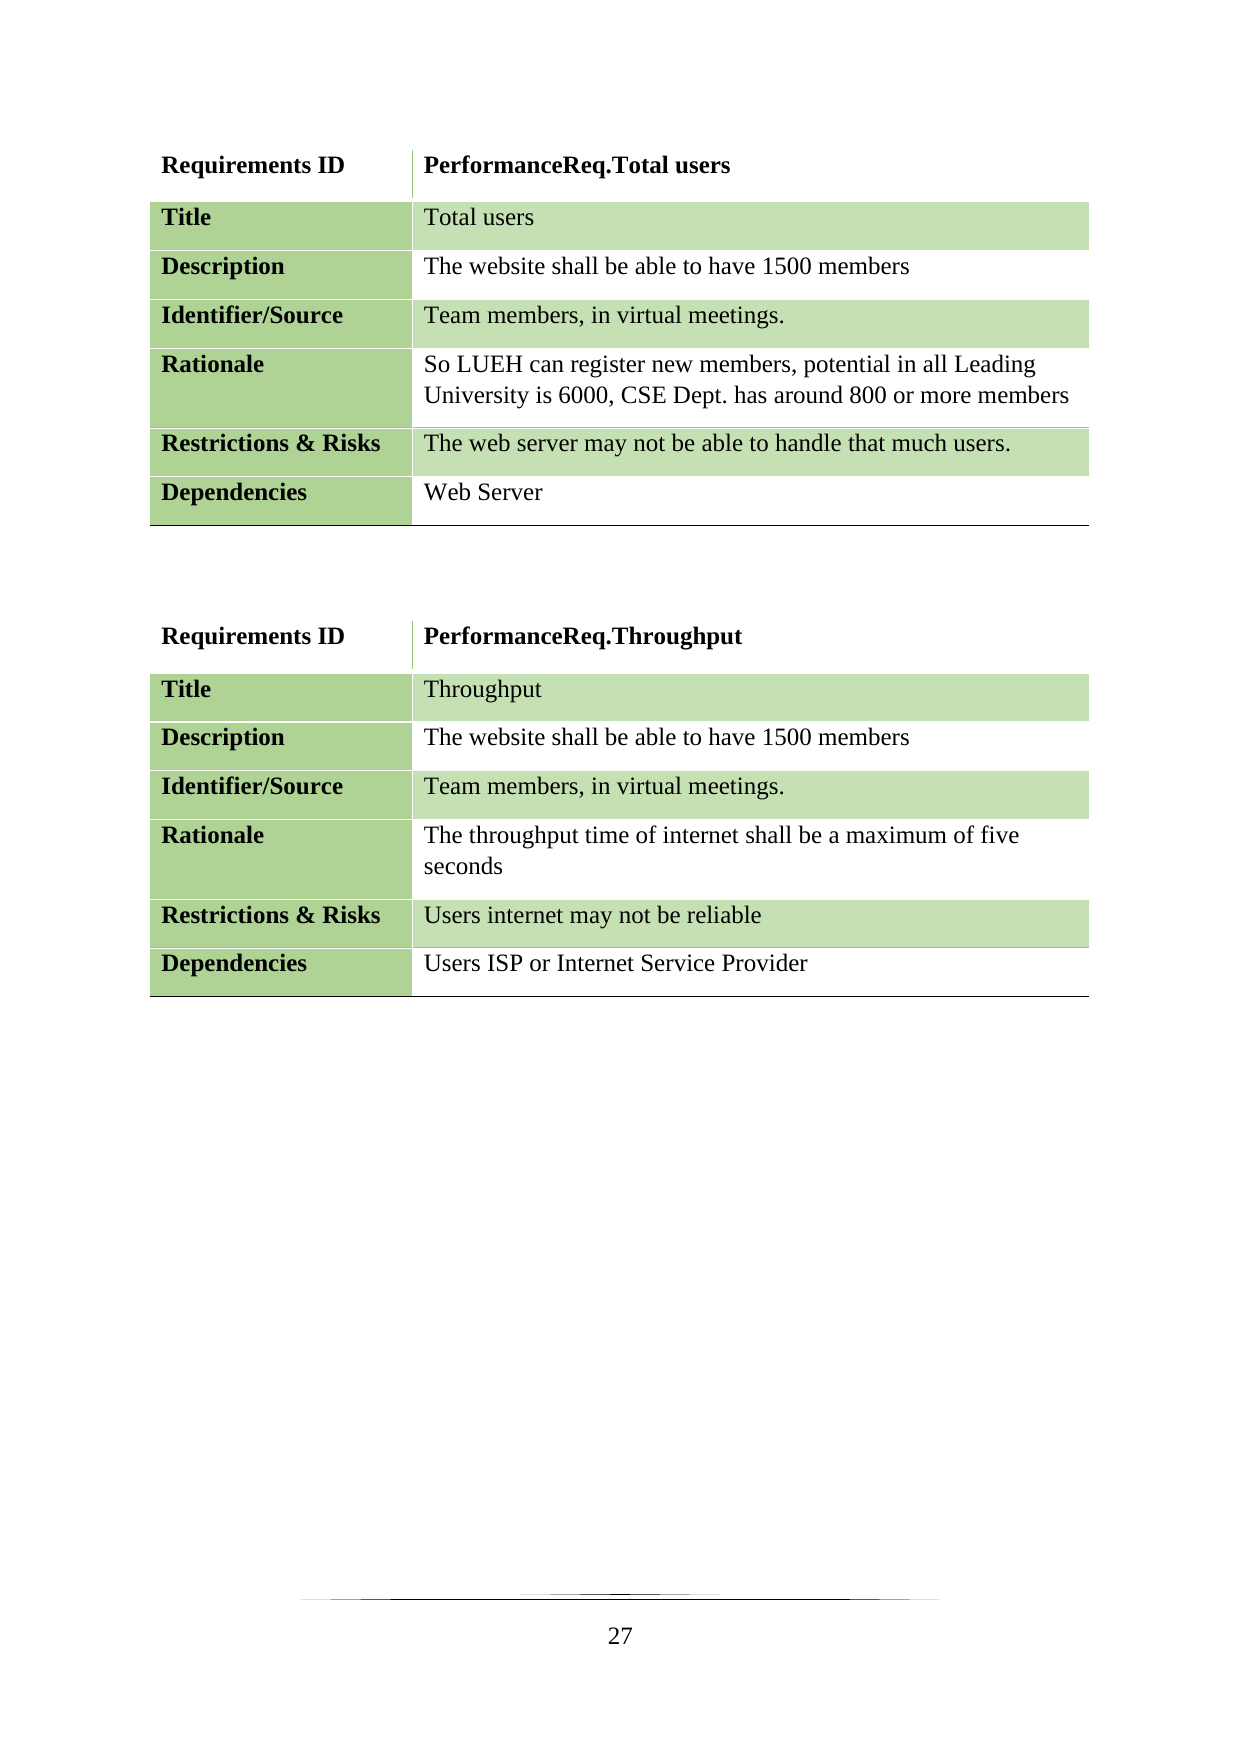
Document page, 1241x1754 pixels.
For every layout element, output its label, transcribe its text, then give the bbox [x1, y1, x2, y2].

table_cell Title [150, 202, 412, 250]
table_cell The website shall be able to have 1500 members [413, 723, 1089, 770]
table_cell Identifier/Source [150, 300, 412, 348]
table_header Requirements ID [150, 621, 412, 669]
table_cell Users ISP or Internet Service Provider [413, 949, 1089, 996]
table_cell So LUEH can register new members, potential in all Leading University is 6000, CSE Dept. has around 800 or more members [413, 349, 1089, 427]
table_cell The web server may not be able to handle that much users. [413, 429, 1089, 476]
table_cell Web Server [413, 477, 1089, 525]
table_cell Team members, in virtual meetings. [413, 300, 1089, 348]
table_cell Team members, in virtual meetings. [413, 771, 1089, 819]
table_cell Dependencies [150, 949, 412, 996]
table_cell Throughput [413, 674, 1089, 721]
table_cell Total users [413, 202, 1089, 250]
table_cell Rationale [150, 349, 412, 427]
table_cell The website shall be able to have 1500 members [413, 251, 1089, 299]
table_cell Description [150, 251, 412, 299]
table_cell The throughput time of internet shall be a maximum of five seconds [413, 820, 1089, 899]
table_cell Title [150, 674, 412, 721]
table_cell Description [150, 723, 412, 770]
table_header Requirements ID [150, 150, 412, 198]
table_cell Dependencies [150, 477, 412, 525]
table_cell Identifier/Source [150, 771, 412, 819]
table_header PerformanceReq.Total users [413, 150, 1089, 198]
table_cell Restrictions & Risks [150, 429, 412, 476]
table_cell Users internet may not be reliable [413, 900, 1089, 947]
table_header PerformanceReq.Throughput [413, 621, 1089, 669]
table_cell Restrictions & Risks [150, 900, 412, 947]
table_cell Rationale [150, 820, 412, 899]
